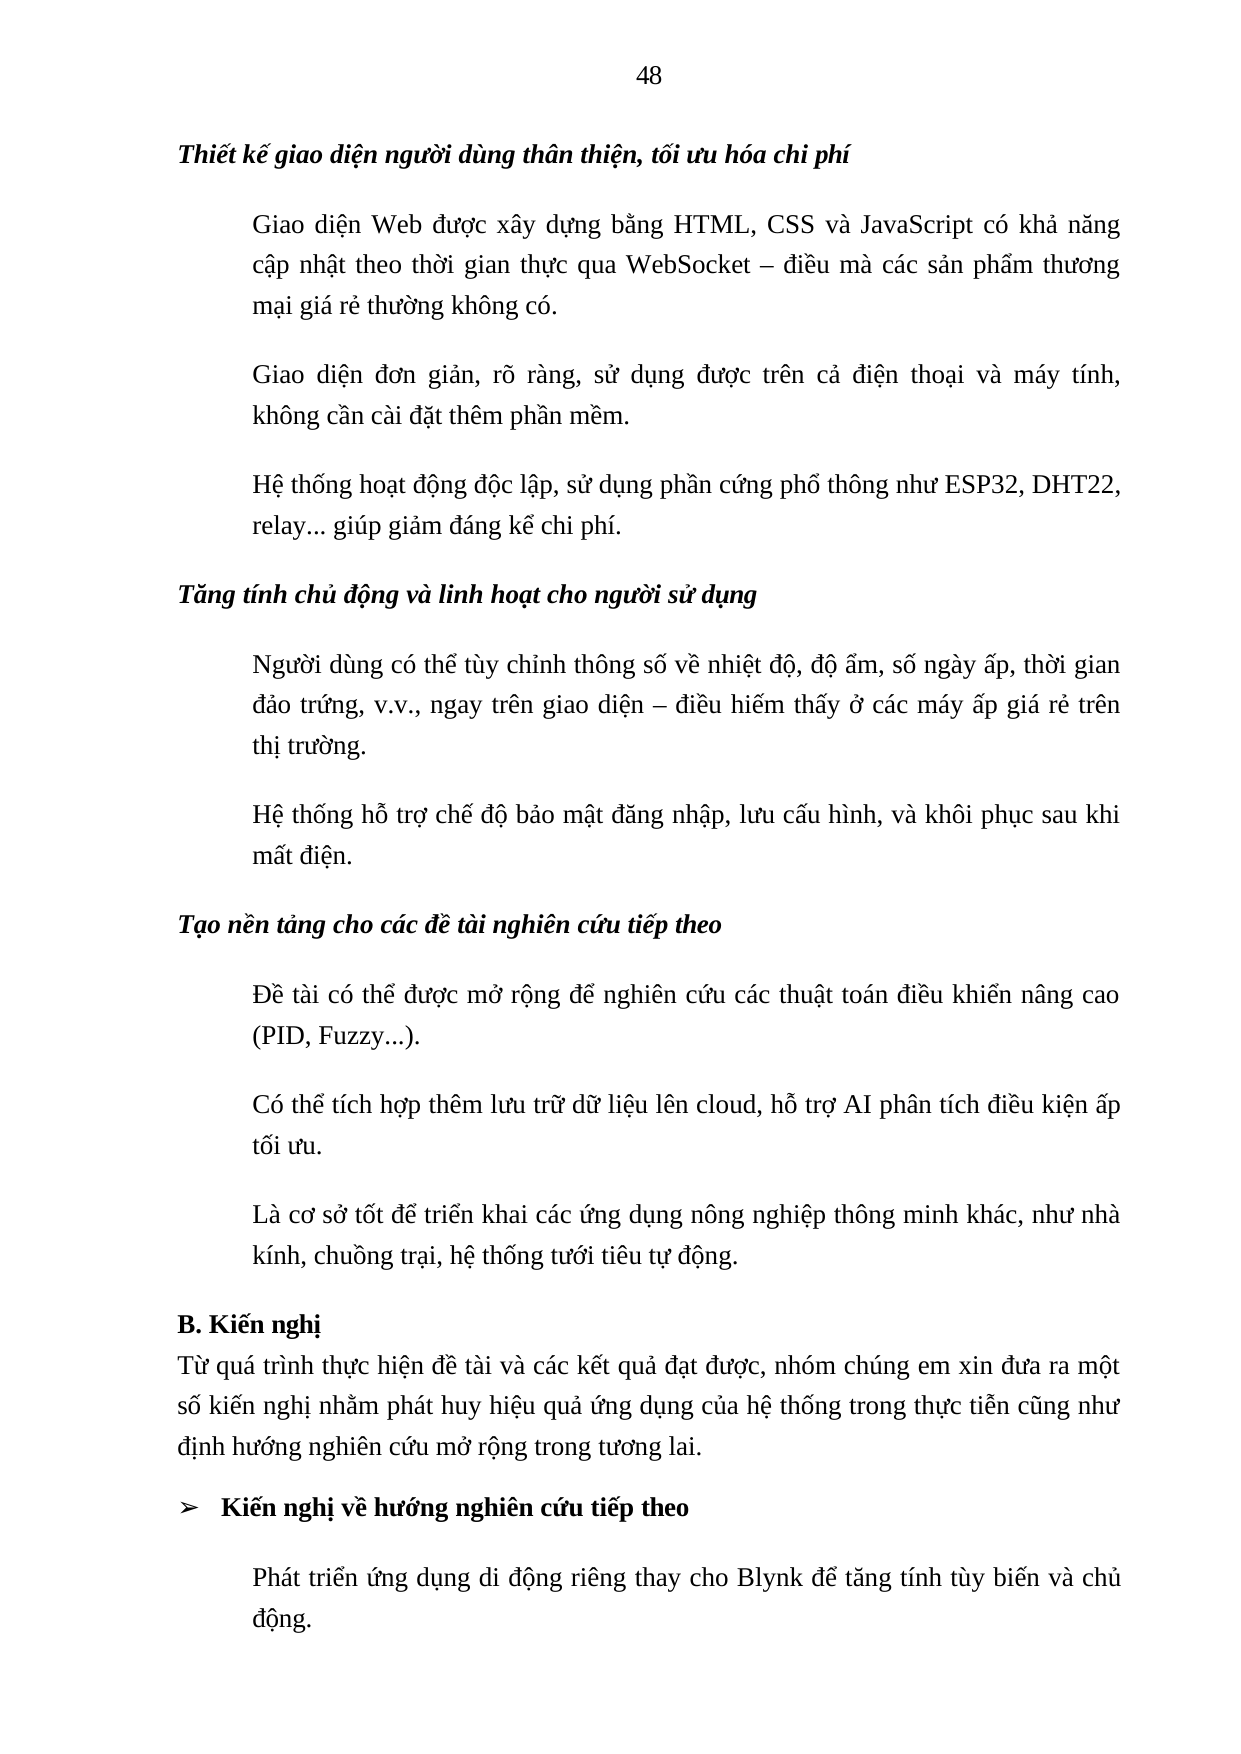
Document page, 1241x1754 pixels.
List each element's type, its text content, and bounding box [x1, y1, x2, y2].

text Từ quá trình thực hiện đề tài và các kết quả đạt được, nhóm chúng em xin đưa ra một số kiến nghị nhằm phát huy hiệu quả ứng dụng của hệ thống trong thực tiễn cũng như định hướng nghiên cứu mở rộng trong tương lai. [177, 1349, 1122, 1461]
text Đề tài có thể được mở rộng để nghiên cứu các thuật toán điều khiển nâng cao (PID, Fuzzy...). [252, 978, 1122, 1050]
subtitle Kiến nghị [177, 1308, 1211, 1339]
text Người dùng có thể tùy chỉnh thông số về nhiệt độ, độ ẩm, số ngày ấp, thời gian đảo trứng, v.v., ngay trên giao diện – điều hiếm thấy ở các máy ấp giá rẻ trên thị trường. [252, 648, 1122, 760]
subtitle Thiết kế giao diện người dùng thân thiện, tối ưu hóa chi phí [177, 138, 1211, 170]
text Có thể tích hợp thêm lưu trữ dữ liệu lên cloud, hỗ trợ AI phân tích điều kiện ấp tối ưu. [252, 1088, 1122, 1160]
subtitle Tạo nền tảng cho các đề tài nghiên cứu tiếp theo [177, 909, 1211, 940]
text Giao diện Web được xây dựng bằng HTML, CSS và JavaScript có khả năng cập nhật theo thời gian thực qua WebSocket – điều mà các sản phẩm thương mại giá rẻ thường không có. [252, 208, 1122, 320]
text Phát triển ứng dụng di động riêng thay cho Blynk để tăng tính tùy biến và chủ động. [252, 1561, 1122, 1633]
text Hệ thống hoạt động độc lập, sử dụng phần cứng phổ thông như ESP32, DHT22, relay... giúp giảm đáng kể chi phí. [252, 469, 1122, 540]
subtitle Tăng tính chủ động và linh hoạt cho người sử dụng [177, 579, 1211, 610]
text Giao diện đơn giản, rõ ràng, sử dụng được trên cả điện thoại và máy tính, không cần cài đặt thêm phần mềm. [252, 359, 1122, 430]
subtitle Kiến nghị về hướng nghiên cứu tiếp theo [177, 1487, 1211, 1524]
text Hệ thống hỗ trợ chế độ bảo mật đăng nhập, lưu cấu hình, và khôi phục sau khi mất điện. [252, 799, 1122, 870]
text Là cơ sở tốt để triển khai các ứng dụng nông nghiệp thông minh khác, như nhà kính, chuồng trại, hệ thống tưới tiêu tự động. [252, 1198, 1122, 1270]
